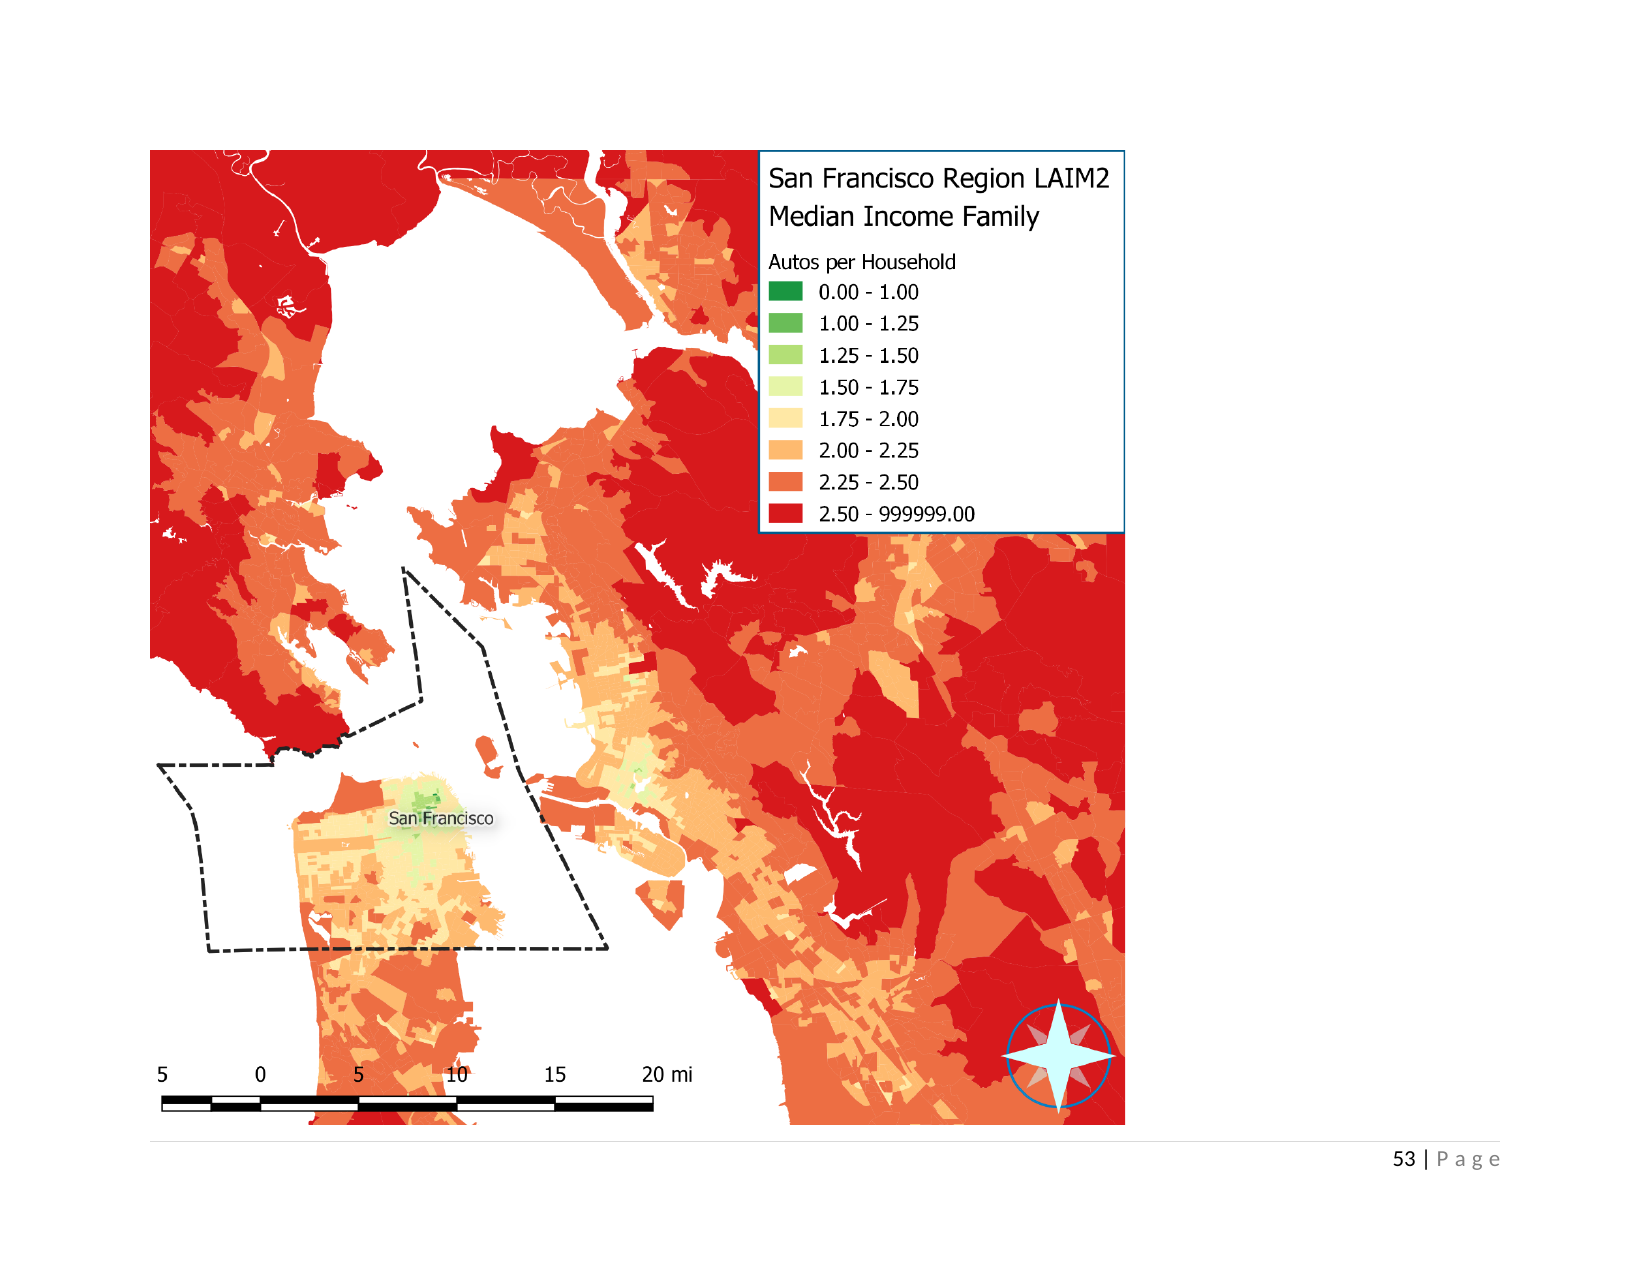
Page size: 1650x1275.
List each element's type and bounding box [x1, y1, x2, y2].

picture [761, 152, 1123, 531]
picture [150, 150, 1125, 1125]
